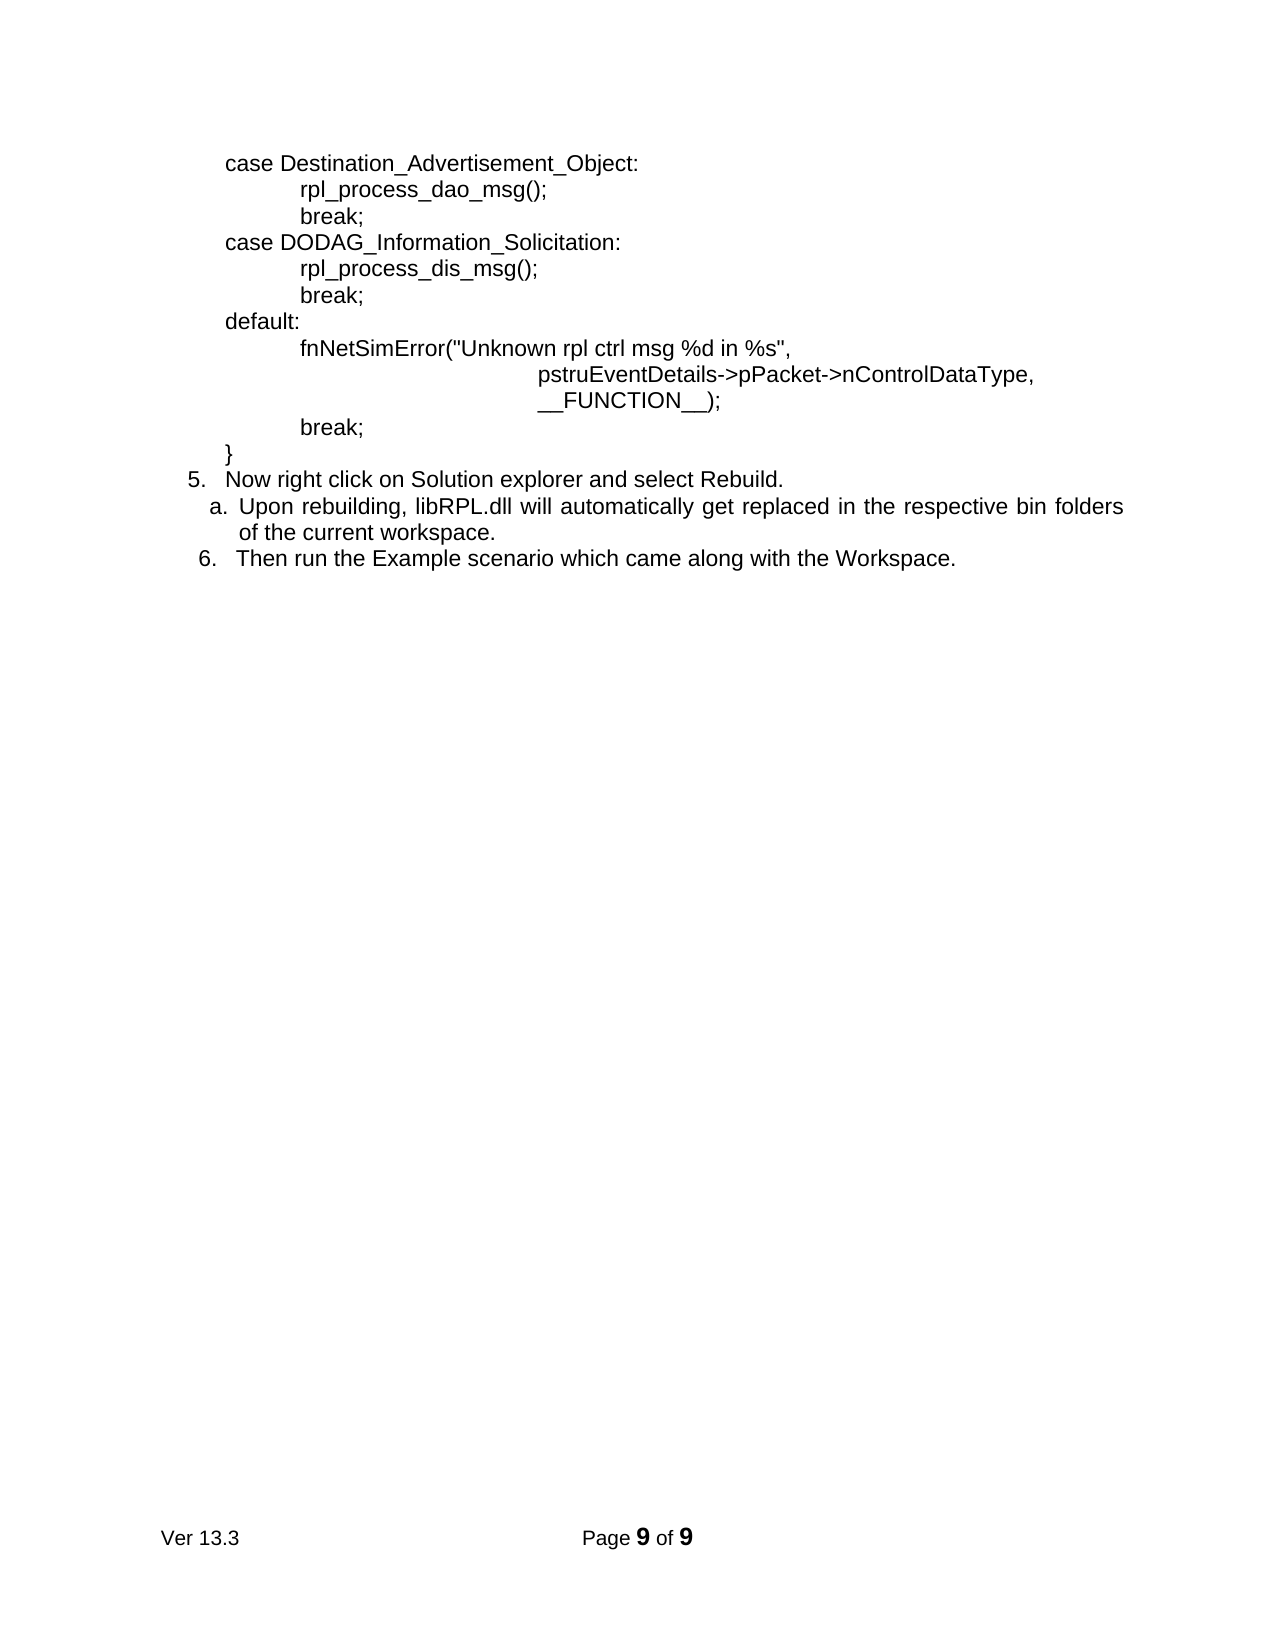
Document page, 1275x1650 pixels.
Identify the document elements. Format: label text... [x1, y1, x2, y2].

text break; [150, 413, 1125, 440]
text rpl_process_dao_msg(); [150, 176, 1125, 203]
list Then run the Example scenario which came along with the Workspace. [198, 545, 1125, 572]
list Upon rebuilding, libRPL.dll will automatically get replaced in the respective bin folders of the current workspace. [209, 493, 1125, 545]
text default: [150, 308, 1125, 334]
text } [150, 440, 1125, 466]
text __FUNCTION__); [150, 387, 1125, 413]
text rpl_process_dis_msg(); [150, 255, 1125, 282]
text case DODAG_Information_Solicitation: [150, 229, 1125, 255]
list Now right click on Solution explorer and select Rebuild. [187, 466, 1128, 493]
text fnNetSimError("Unknown rpl ctrl msg %d in %s", [150, 334, 1125, 361]
text break; [150, 203, 1125, 229]
text break; [150, 282, 1125, 308]
text case Destination_Advertisement_Object: [150, 150, 1125, 176]
text pstruEventDetails->pPacket->nControlDataType, [150, 361, 1125, 387]
